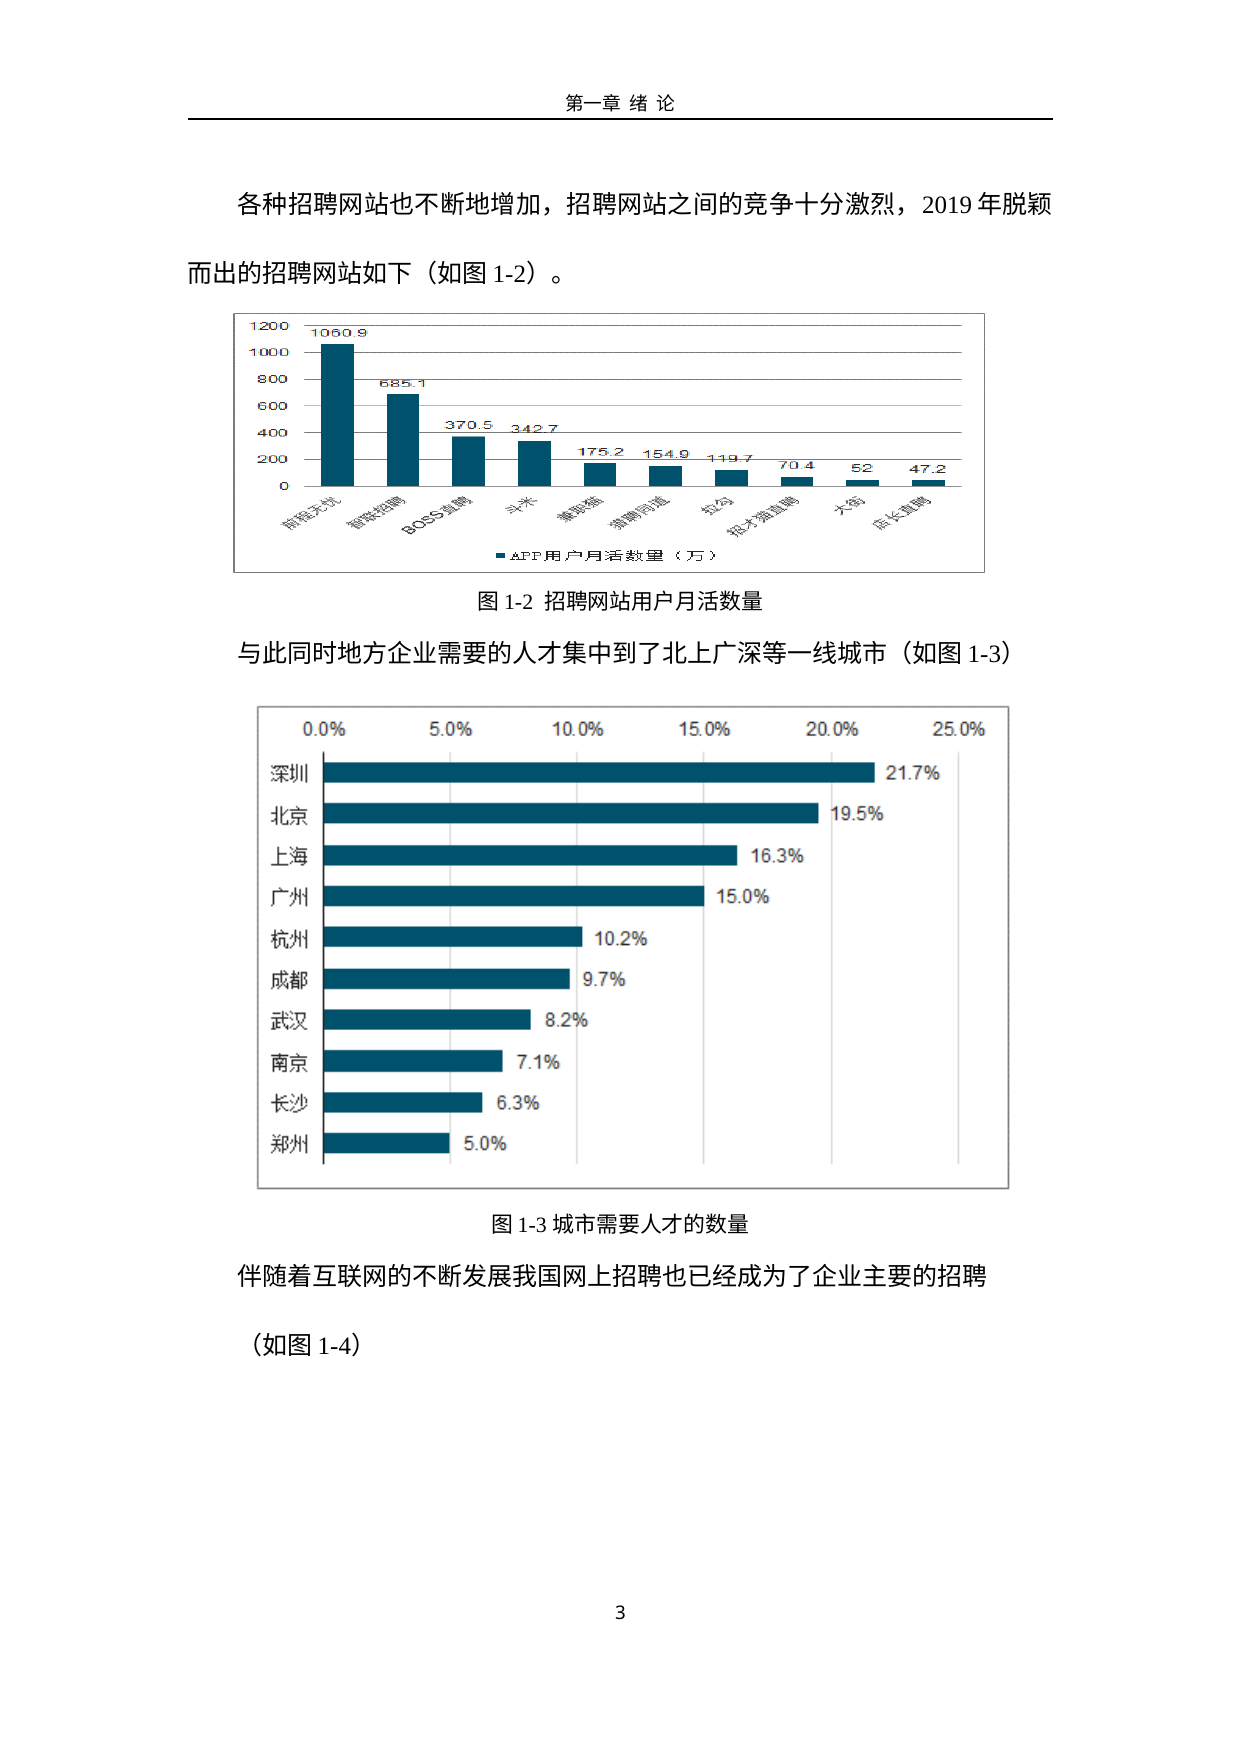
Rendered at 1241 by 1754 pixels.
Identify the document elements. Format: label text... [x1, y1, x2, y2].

picture [237, 686, 1058, 1202]
text 图1-3 城市需要人才的数量 [187, 1205, 1053, 1240]
text （如图1-4） [187, 1309, 1053, 1378]
text 各种招聘网站也不断地增加，招聘网站之间的竞争十分激烈，2019年脱颖而出的招聘网站如下（如图1-2）。 [187, 168, 1053, 306]
picture [212, 306, 1028, 581]
text 图1-2 招聘网站用户月活数量 [187, 583, 1053, 617]
text 伴随着互联网的不断发展我国网上招聘也已经成为了企业主要的招聘 [187, 1240, 1053, 1309]
text 与此同时地方企业需要的人才集中到了北上广深等一线城市（如图1-3） [187, 617, 1053, 686]
